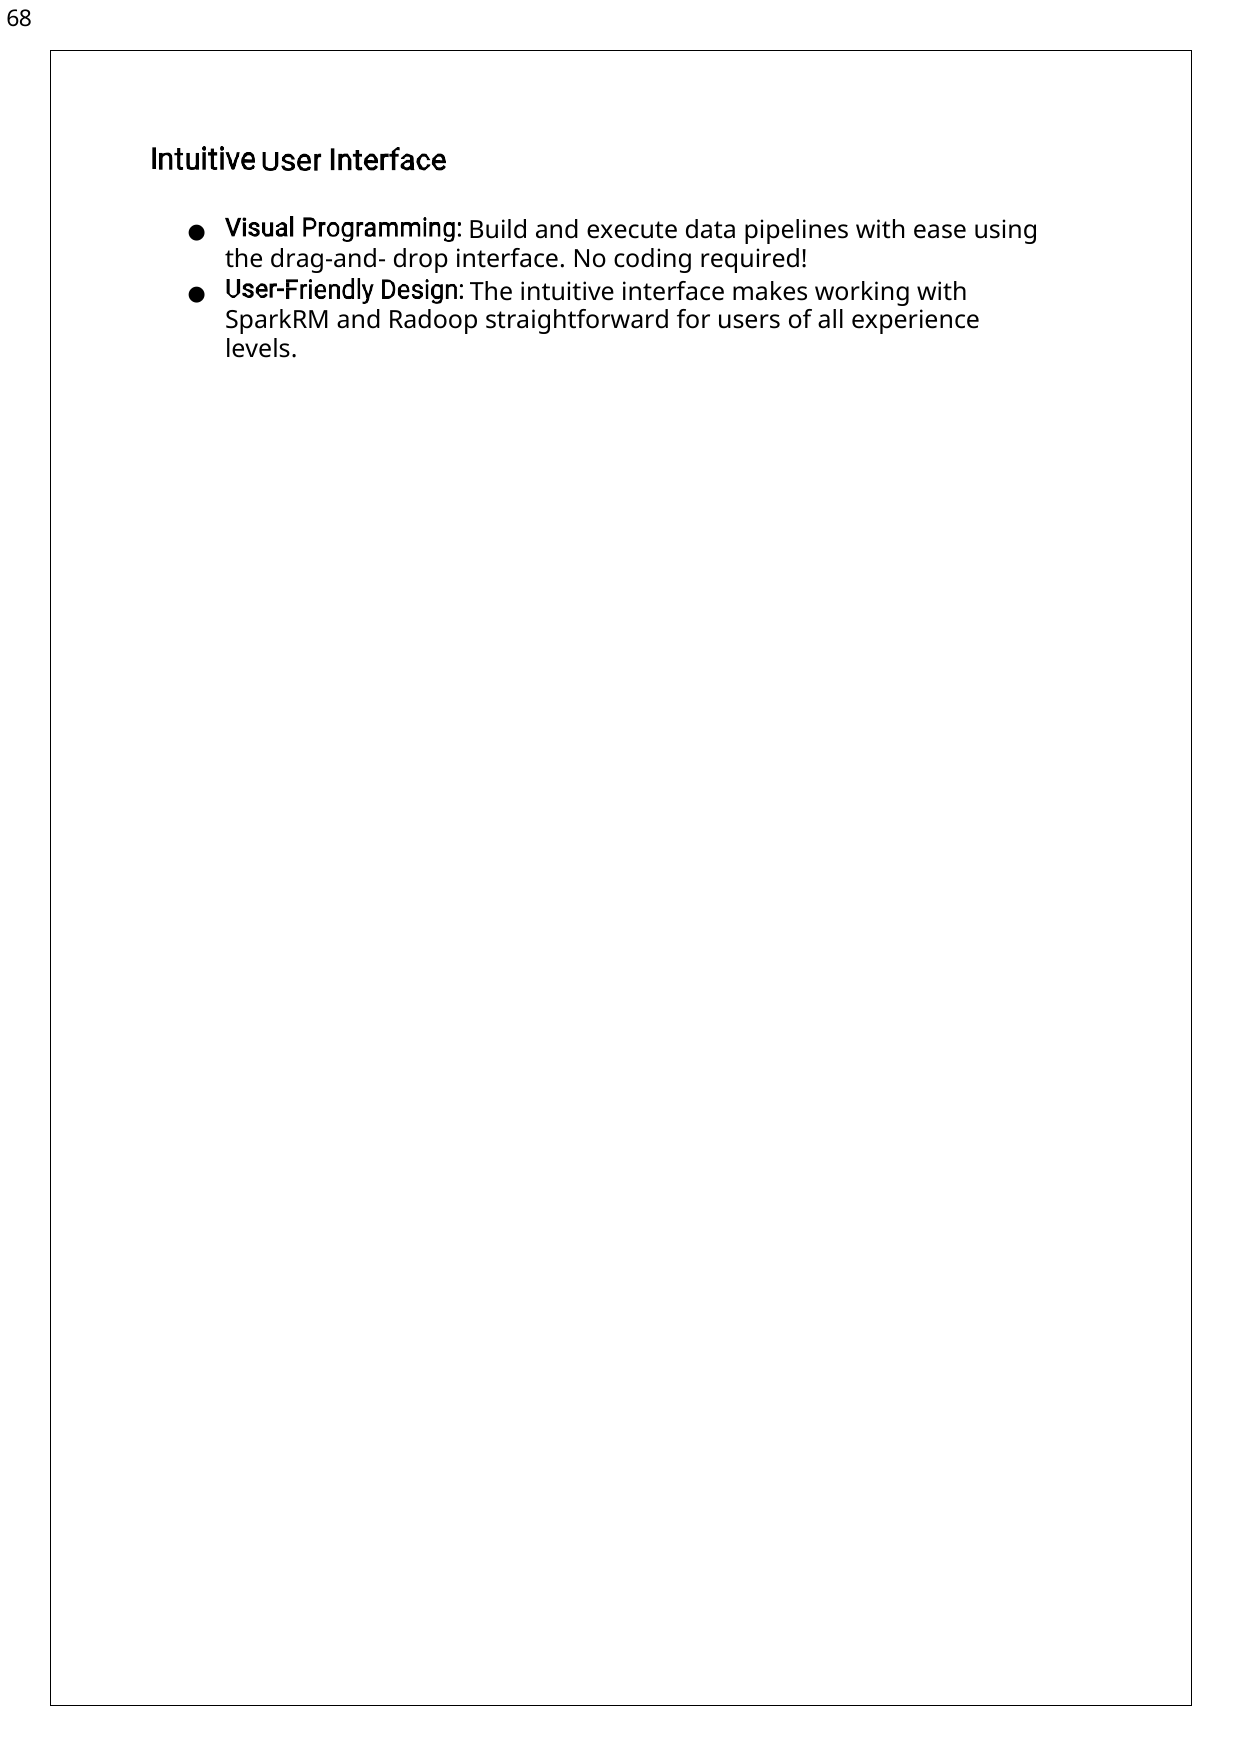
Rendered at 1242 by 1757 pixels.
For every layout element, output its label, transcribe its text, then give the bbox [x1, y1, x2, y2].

picture [159, 148, 199, 170]
list Build and execute data pipelines with ease using the drag-and- drop interface. No coding required! [187, 216, 1046, 274]
list The intuitive interface makes working with SparkRM and Radoop straightforward for users of all experience levels. [187, 277, 1012, 365]
picture [262, 152, 322, 171]
picture [202, 146, 255, 170]
